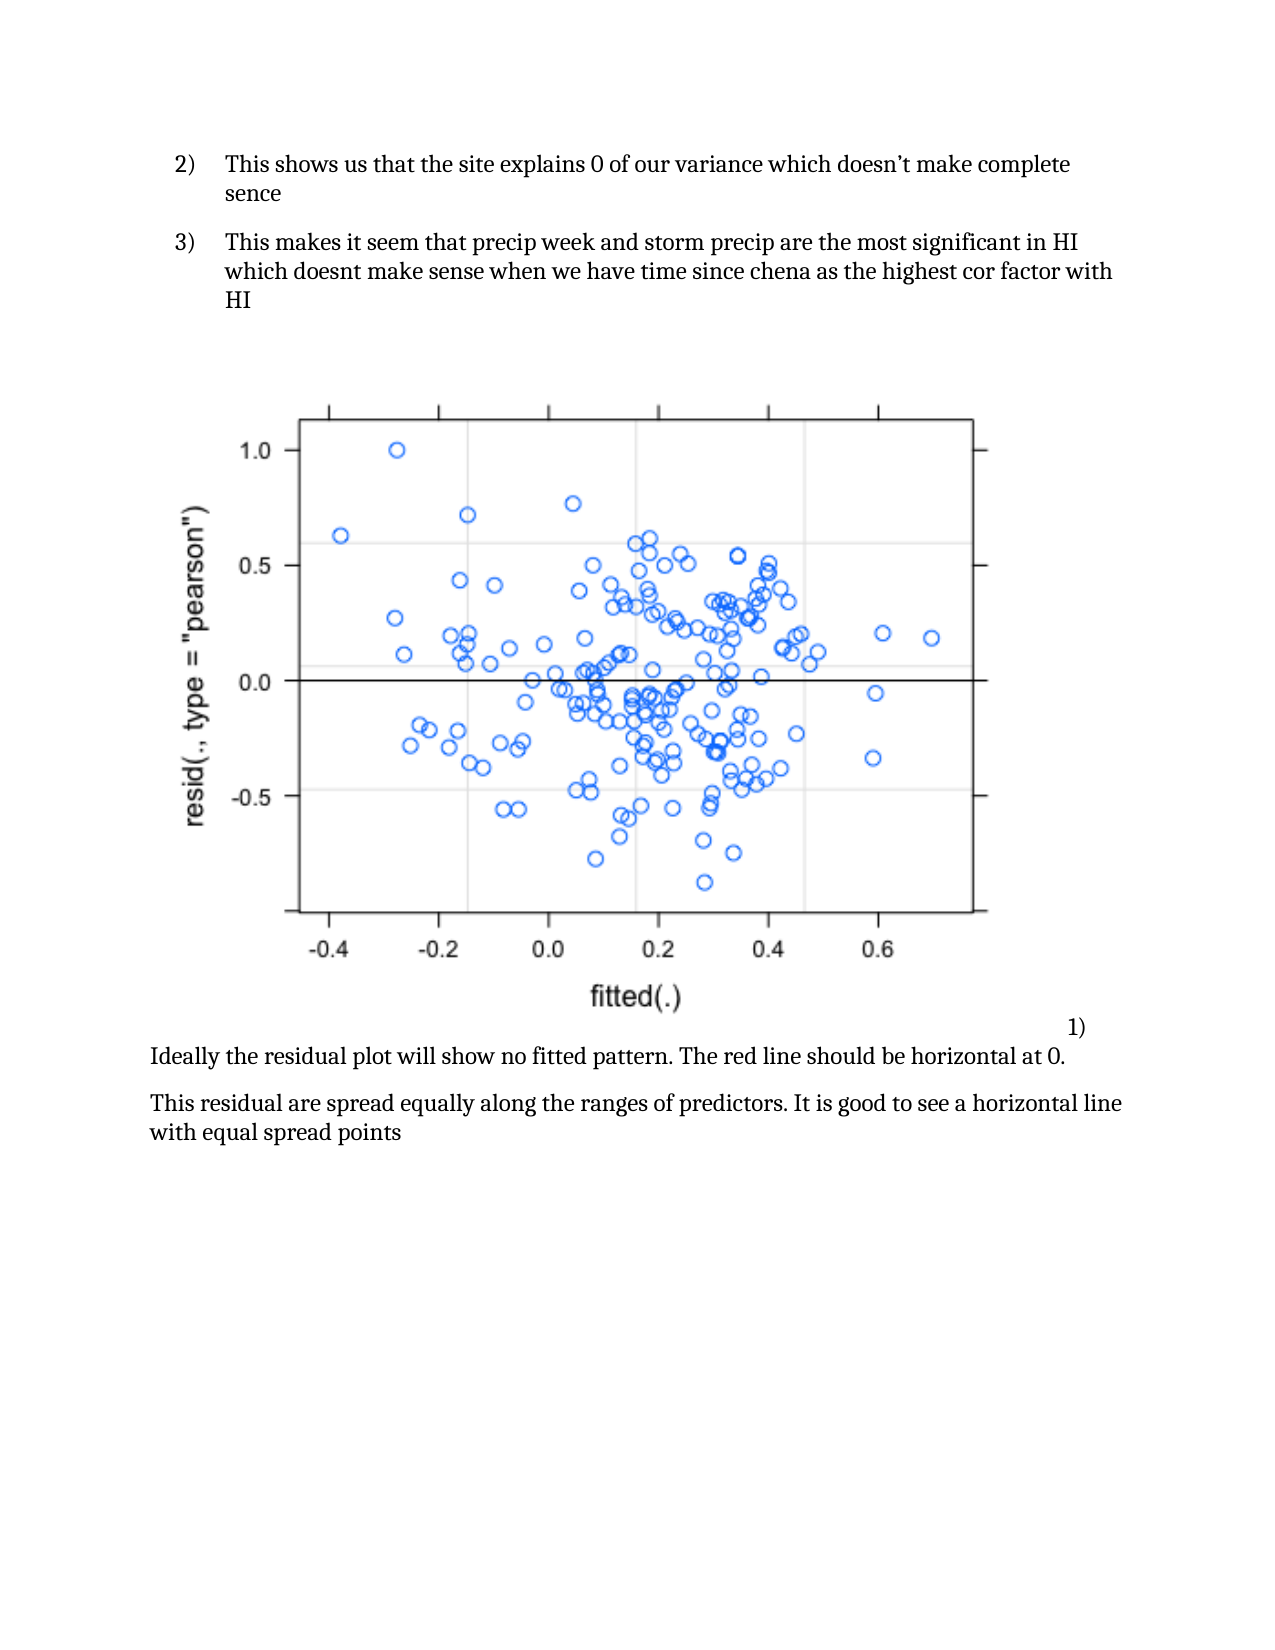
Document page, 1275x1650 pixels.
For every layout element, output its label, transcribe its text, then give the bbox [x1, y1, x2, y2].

list This shows us that the site explains 0 of our variance which doesn’t make complete sence [175, 150, 1125, 207]
picture [168, 335, 1044, 1036]
list This makes it seem that precip week and storm precip are the most significant in HI which doesnt make sense when we have time since chena as the highest cor factor with HI [175, 228, 1125, 314]
text This residual are spread equally along the ranges of predictors. It is good to see a horizontal line with equal spread points [150, 1089, 1125, 1147]
